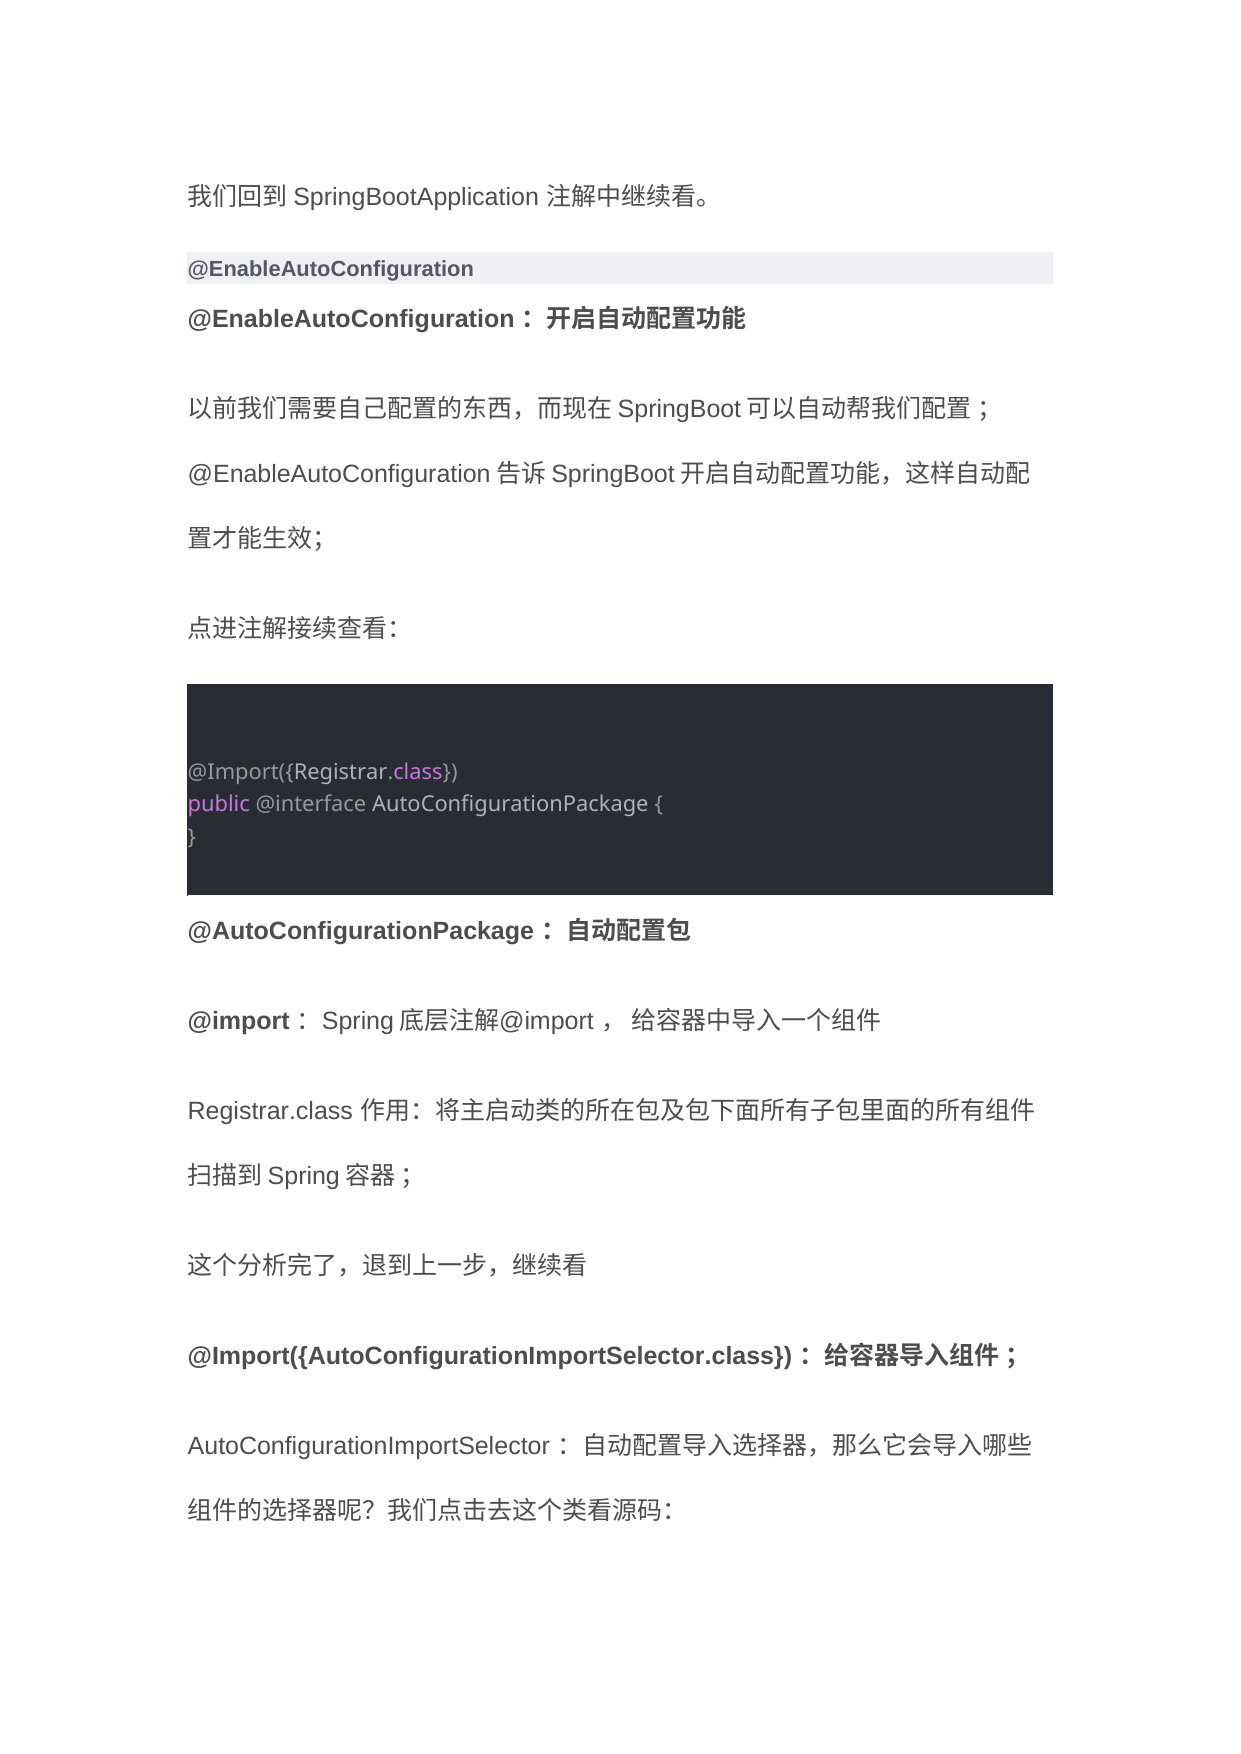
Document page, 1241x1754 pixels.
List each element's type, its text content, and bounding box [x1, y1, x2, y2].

text @AutoConfigurationPackage ：自动配置包 [187, 896, 1053, 961]
text 点进注解接续查看： [187, 594, 1053, 659]
text 这个分析完了，退到上一步，继续看 [187, 1231, 1053, 1296]
text public @interface AutoConfigurationPackage { [187, 787, 1053, 819]
text 我们回到 SpringBootApplication 注解中继续看。 [187, 162, 1053, 227]
text Registrar.class 作用：将主启动类的所在包及包下面所有子包里面的所有组件扫描到Spring容器 ； [187, 1076, 1053, 1206]
text @EnableAutoConfiguration ：开启自动配置功能 [187, 284, 1053, 349]
text } [187, 819, 1053, 852]
text @Import({AutoConfigurationImportSelector.class}) ：给容器导入组件 ； [187, 1321, 1053, 1386]
text @import ：Spring底层注解@import ， 给容器中导入一个组件 [187, 986, 1053, 1051]
text @Import({Registrar.class}) [187, 754, 1053, 787]
text @EnableAutoConfiguration [187, 252, 1053, 284]
text AutoConfigurationImportSelector ：自动配置导入选择器，那么它会导入哪些组件的选择器呢？我们点击去这个类看源码： [187, 1411, 1053, 1541]
text 以前我们需要自己配置的东西，而现在SpringBoot可以自动帮我们配置 ；@EnableAutoConfiguration告诉SpringBoot开启自动配置功能，这样自动配置才能生效； [187, 374, 1053, 569]
